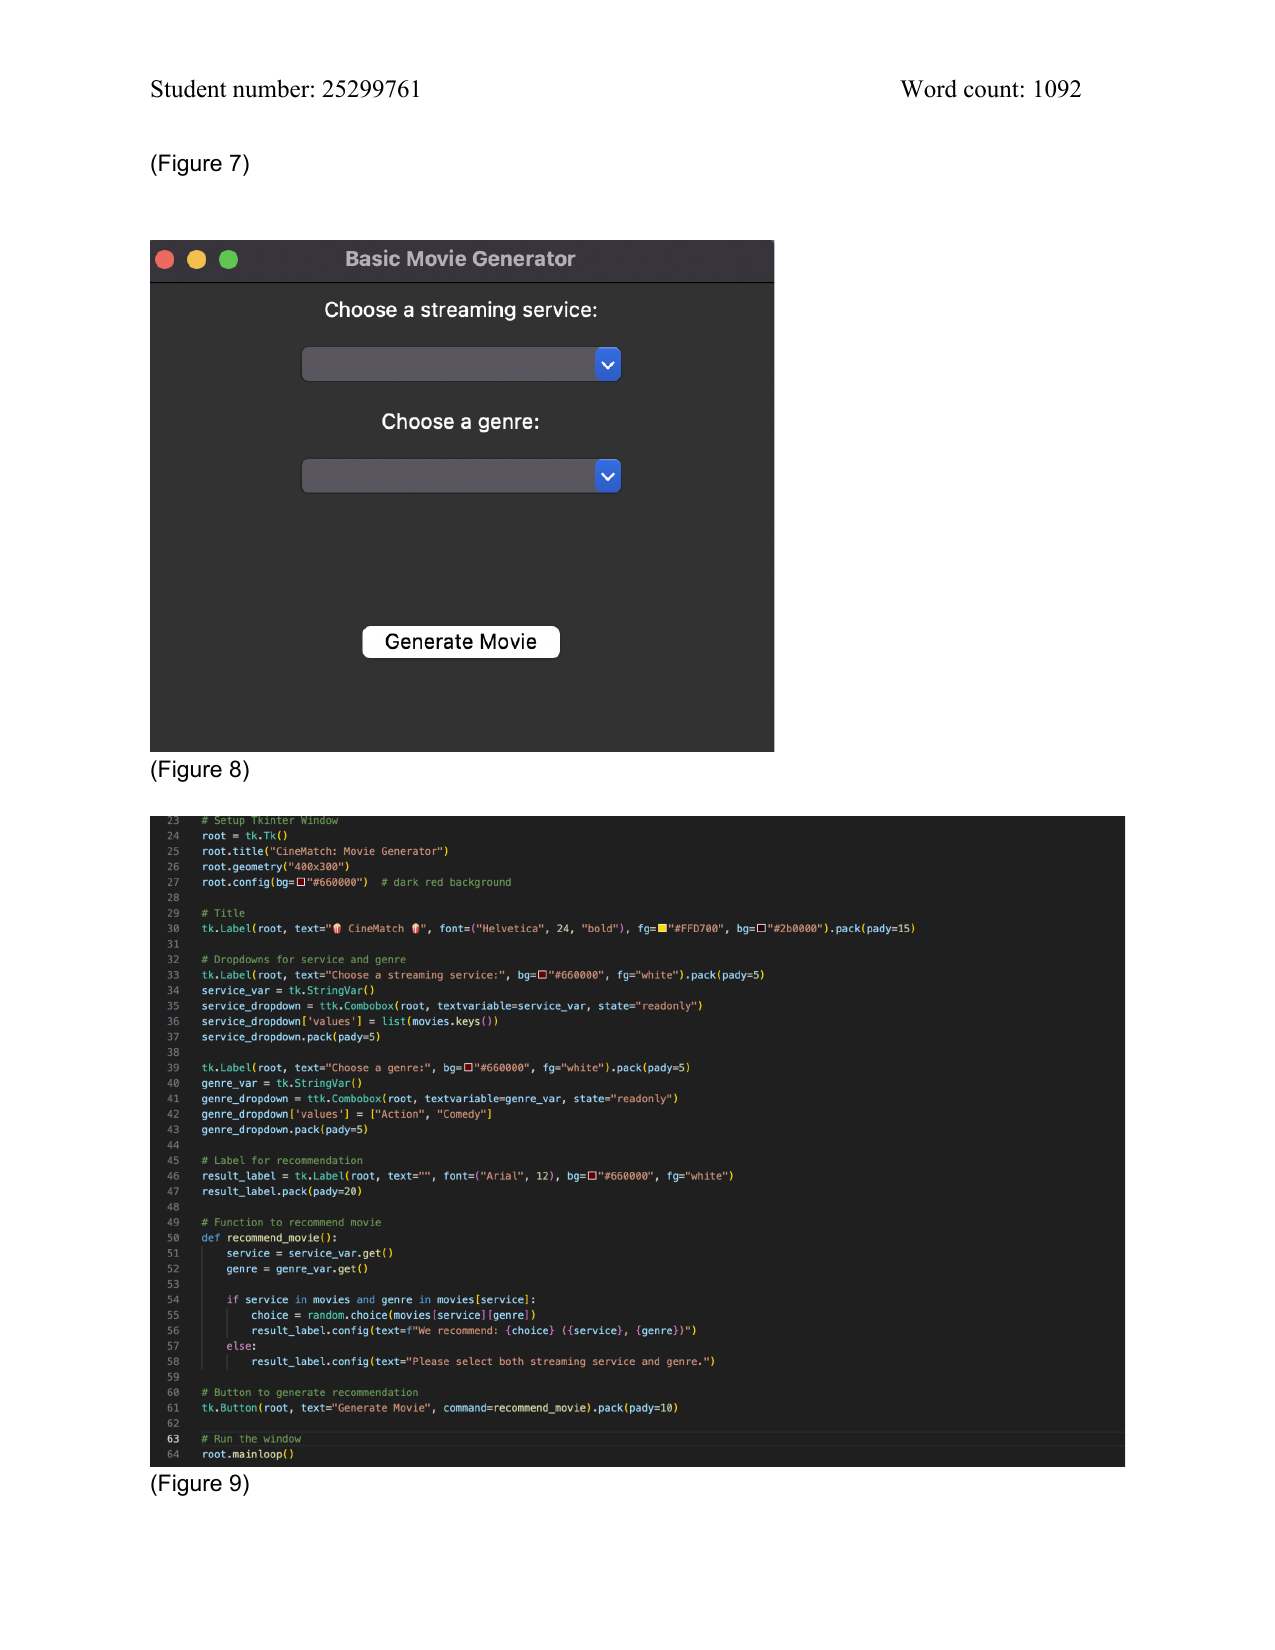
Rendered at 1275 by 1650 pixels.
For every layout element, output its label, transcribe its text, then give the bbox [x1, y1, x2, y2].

text (Figure 8) [150, 756, 1125, 782]
text (Figure 7) [150, 150, 1125, 176]
picture [150, 816, 1125, 1467]
picture [150, 240, 775, 752]
text (Figure 9) [150, 1470, 1125, 1497]
